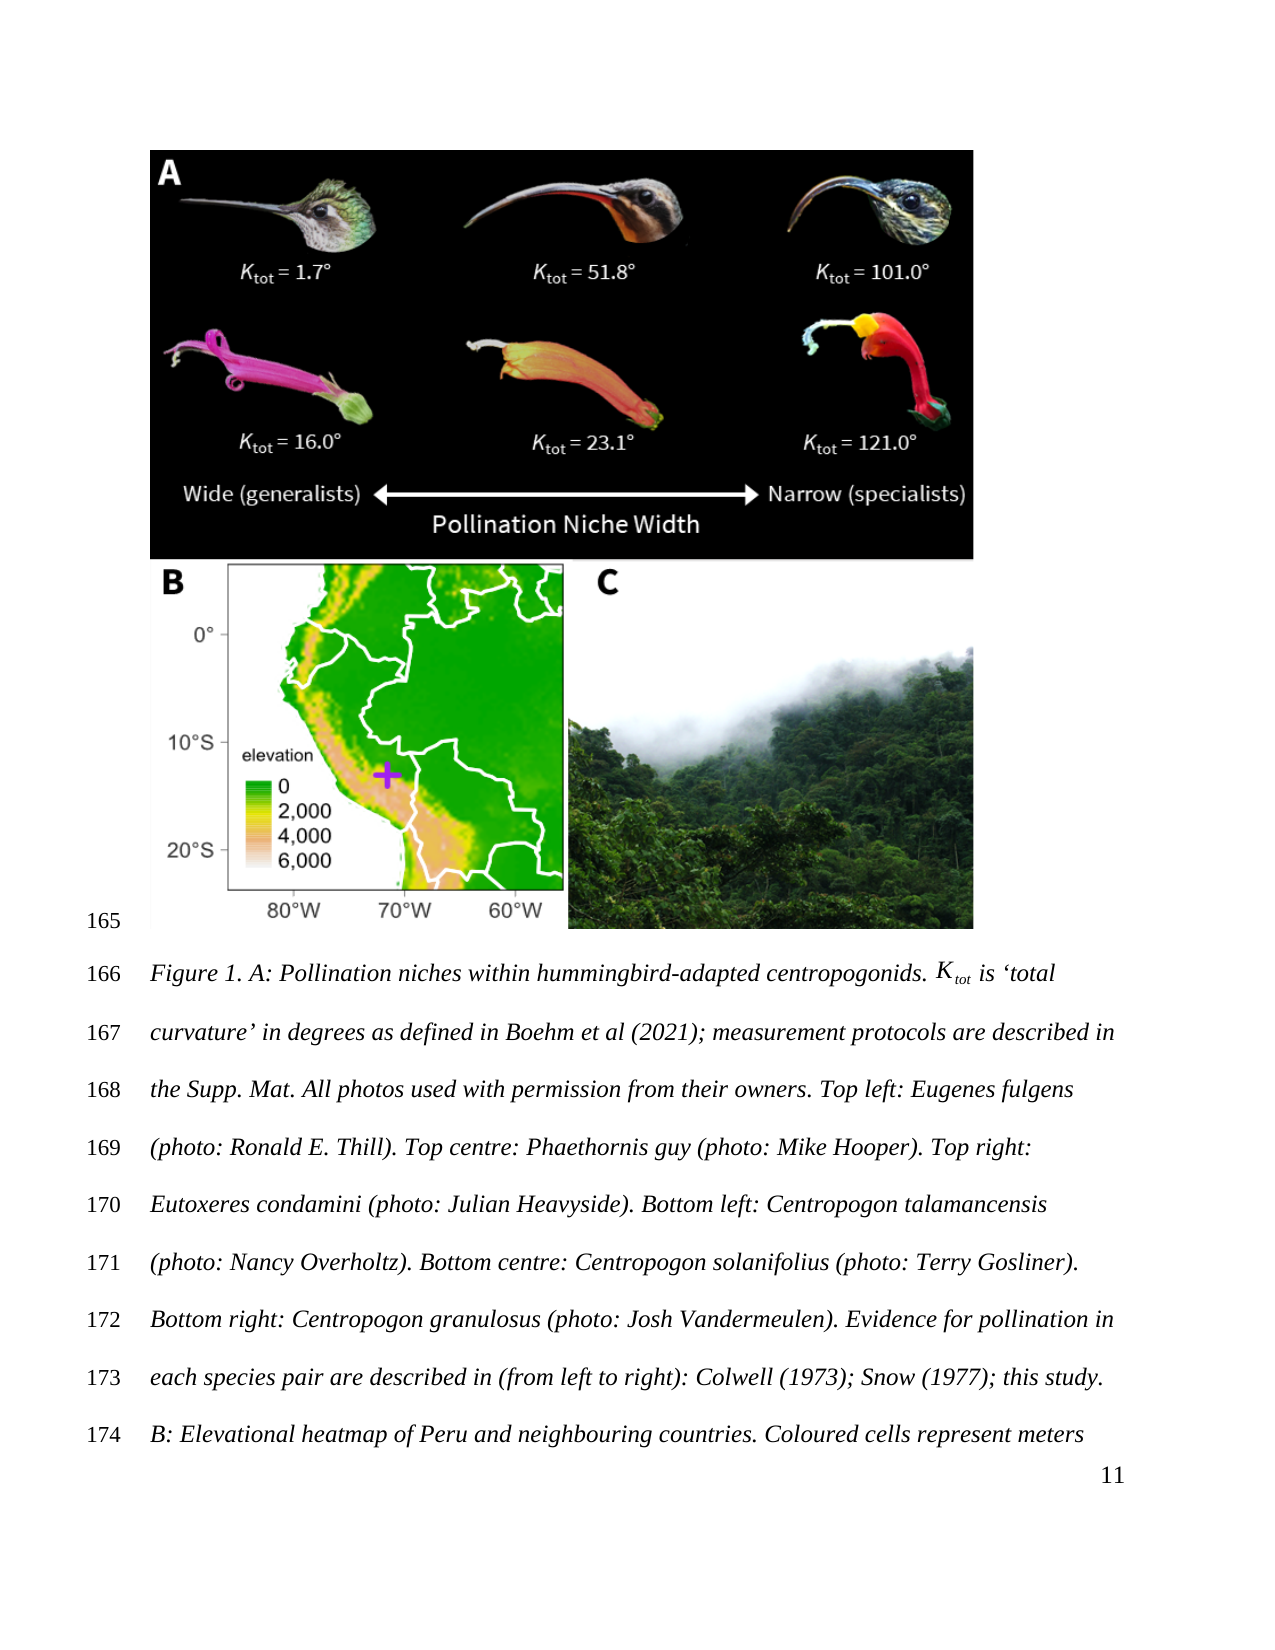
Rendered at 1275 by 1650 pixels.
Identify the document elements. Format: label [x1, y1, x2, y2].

text [150, 957, 1125, 1448]
picture [150, 150, 974, 929]
